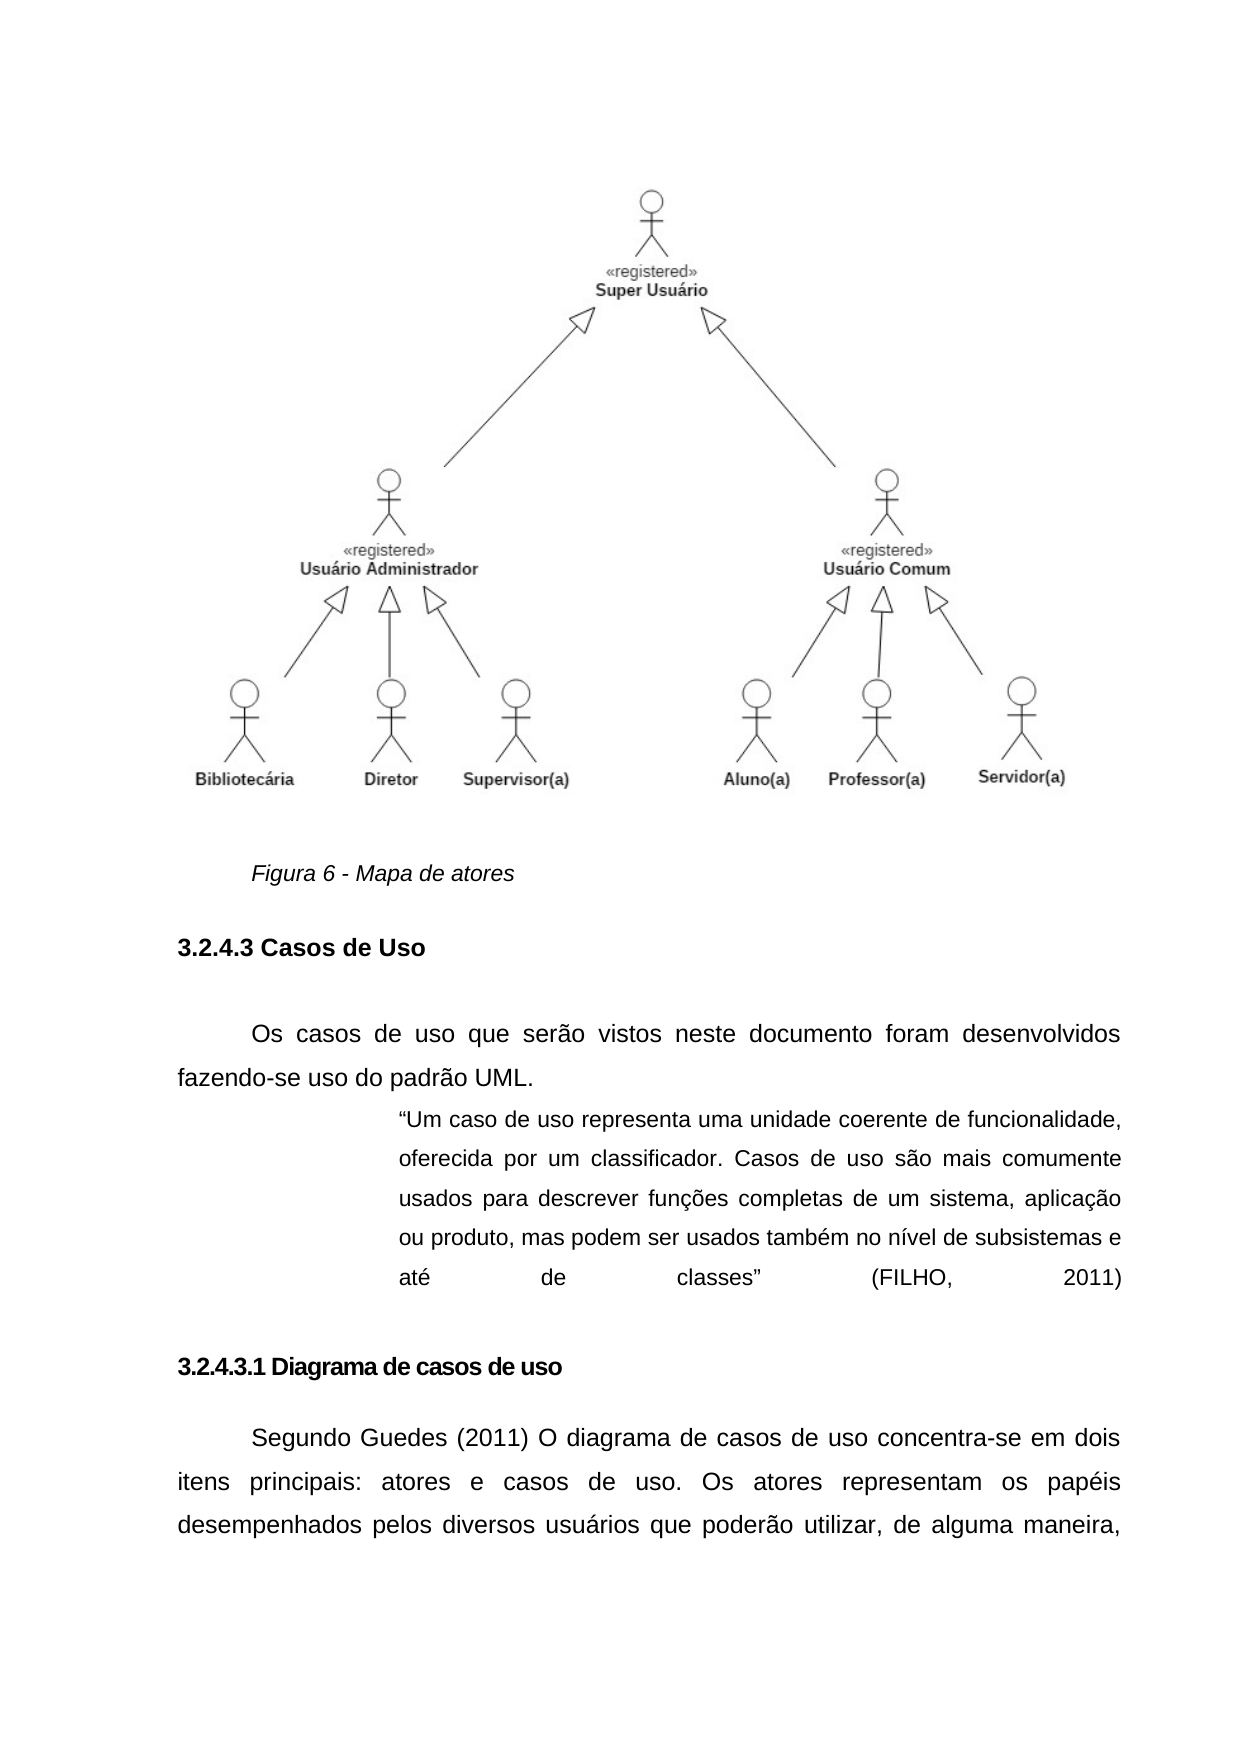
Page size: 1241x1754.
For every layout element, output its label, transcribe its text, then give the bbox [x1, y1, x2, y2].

title 3.2.4.3.1 Diagrama de casos de uso [177, 1352, 1122, 1380]
picture [177, 177, 1123, 846]
text Figura 6 - Mapa de atores [177, 859, 1122, 886]
text Os casos de uso que serão vistos neste documento foram desenvolvidos fazendo-se uso do padrão UML. [177, 1019, 1122, 1091]
text 3.2.4.3 Casos de Uso [177, 933, 1122, 962]
text “Um caso de uso representa uma unidade coerente de funcionalidade, oferecida por um classificador. Casos de uso são mais comumente usados para descrever funções completas de um sistema, aplicação ou produto, mas podem ser usados também no nível de subsistemas e até de classes” (FILHO, 2011) [398, 1106, 1122, 1333]
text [177, 1423, 1122, 1538]
